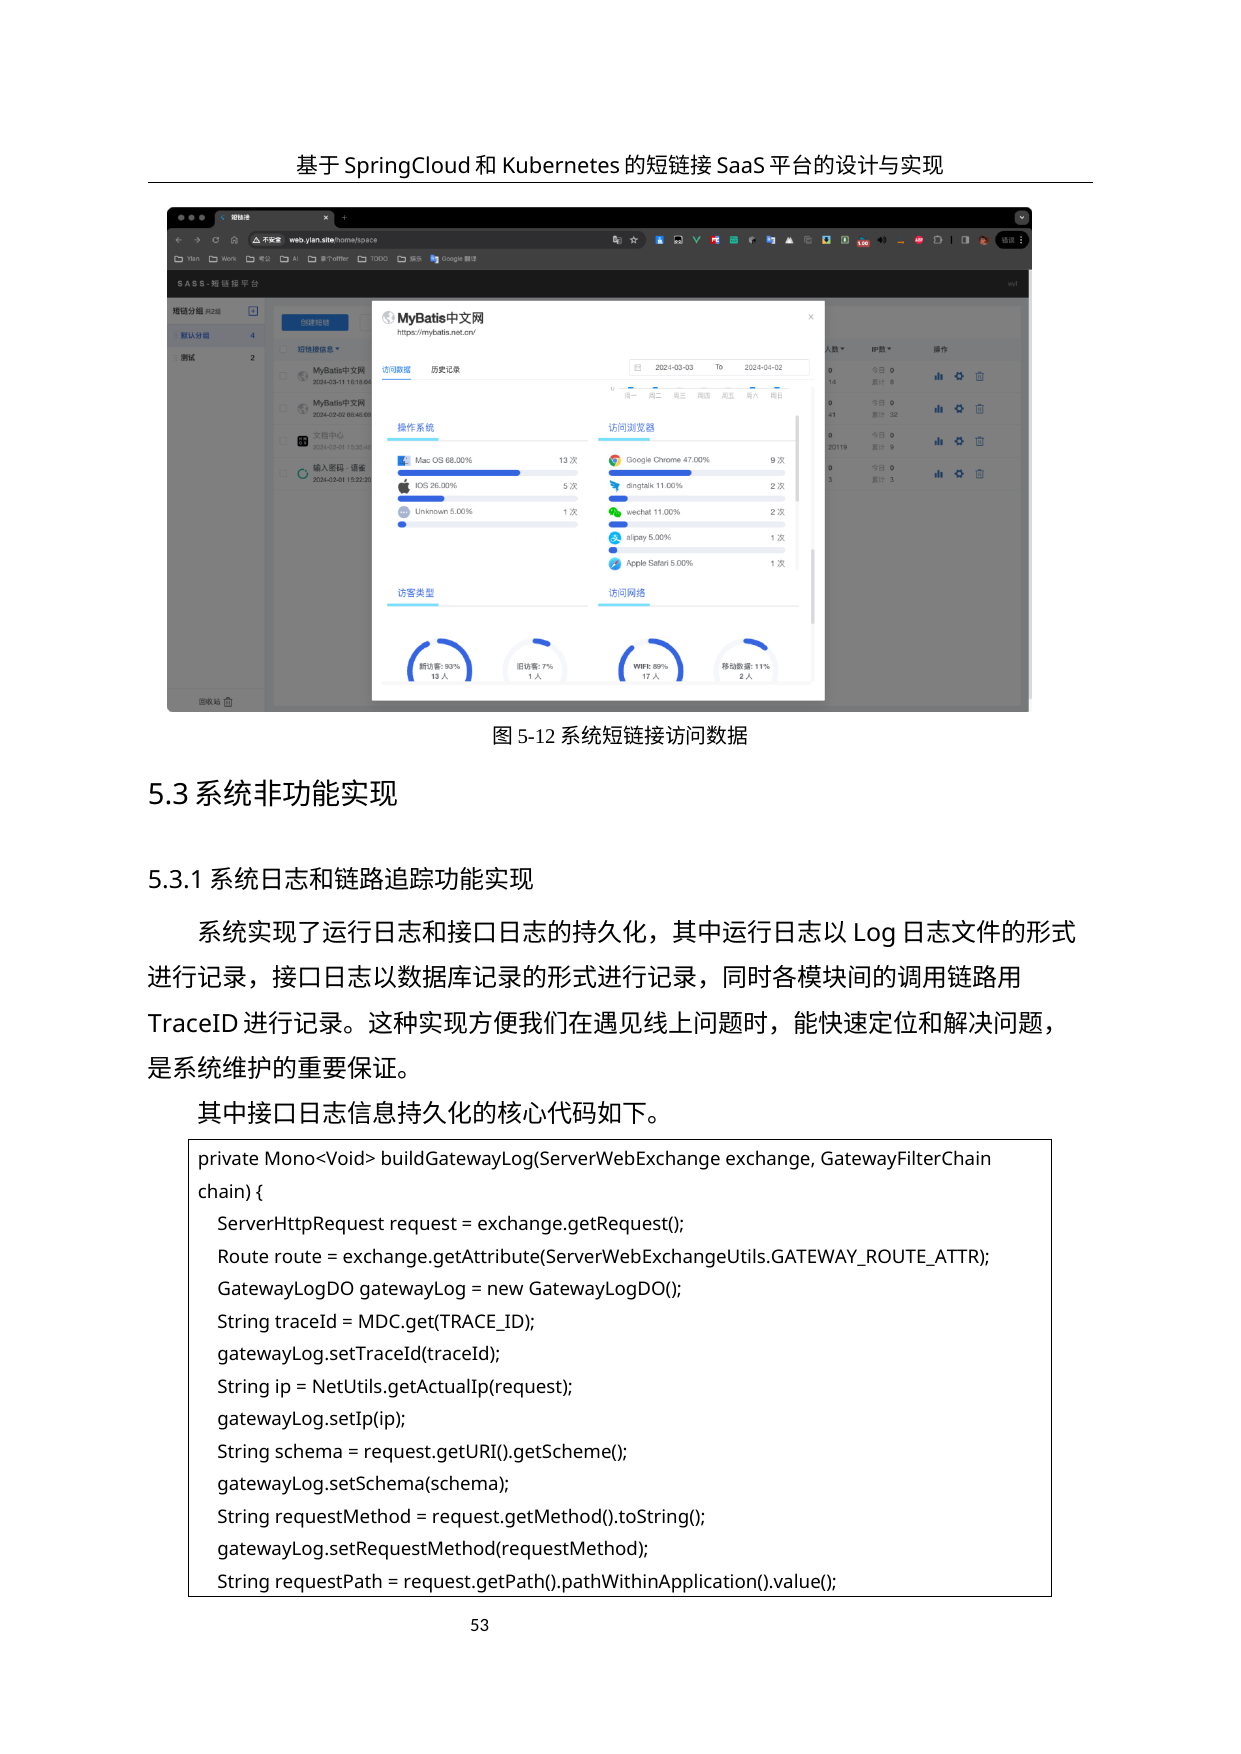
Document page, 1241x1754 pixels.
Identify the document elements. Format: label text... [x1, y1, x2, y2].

subtitle 5.3.1系统日志和链路追踪功能实现 [148, 845, 1093, 910]
picture [167, 207, 1032, 712]
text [189, 1140, 1051, 1596]
text 图5-12 系统短链接访问数据 [148, 720, 1093, 750]
text 系统实现了运行日志和接口日志的持久化，其中运行日志以Log日志文件的形式进行记录，接口日志以数据库记录的形式进行记录，同时各模块间的调用链路用TraceID进行记录。这种实现方便我们在遇见线上问题时，能快速定位和解决问题，是系统维护的重要保证。 [148, 912, 1093, 1084]
text 其中接口日志信息持久化的核心代码如下。 [148, 1094, 1093, 1130]
subtitle 5.3系统非功能实现 [148, 759, 1093, 824]
